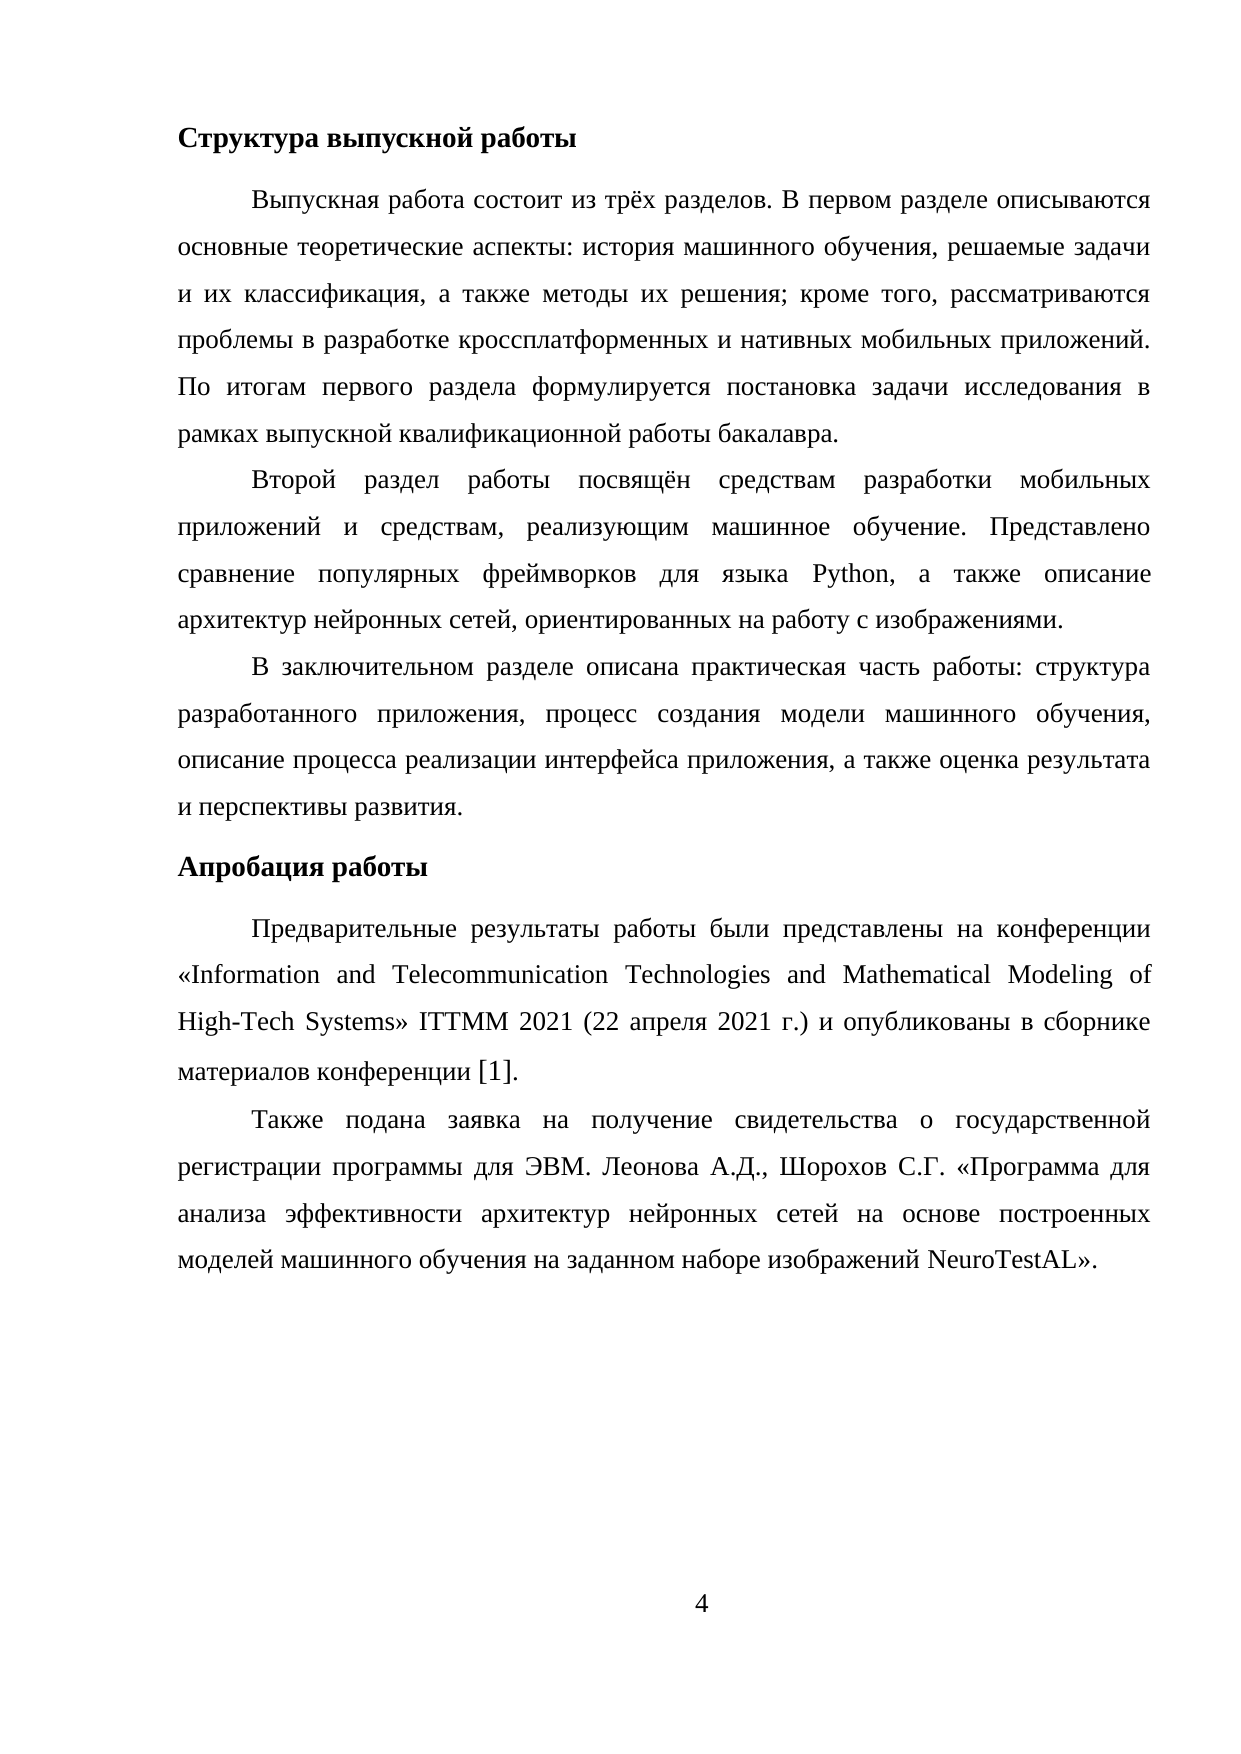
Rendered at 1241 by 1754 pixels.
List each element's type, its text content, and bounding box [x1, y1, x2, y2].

text Второй раздел работы посвящён средствам разработки мобильных приложений и средствам, реализующим машинное обучение. Представлено сравнение популярных фреймворков для языка Python, а также описание архитектур нейронных сетей, ориентированных на работу с изображениями. [177, 463, 1152, 634]
text Также подана заявка на получение свидетельства о государственной регистрации программы для ЭВМ. Леонова А.Д., Шорохов С.Г. «Программа для анализа эффективности архитектур нейронных сетей на основе построенных моделей машинного обучения на заданном наборе изображений NeuroTestAL». [177, 1103, 1152, 1275]
text Выпускная работа состоит из трёх разделов. В первом разделе описываются основные теоретические аспекты: история машинного обучения, решаемые задачи и их классификация, а также методы их решения; кроме того, рассматриваются проблемы в разработке кроссплатформенных и нативных мобильных приложений. По итогам первого раздела формулируется постановка задачи исследования в рамках выпускной квалификационной работы бакалавра. [177, 183, 1152, 448]
text Предварительные результаты работы были представлены на конференции «Information and Telecommunication Technologies and Mathematical Modeling of High-Tech Systems» ITTMM 2021 (22 апреля 2021 г.) и опубликованы в сборнике материалов конференции [1]. [177, 912, 1152, 1087]
text В заключительном разделе описана практическая часть работы: структура разработанного приложения, процесс создания модели машинного обучения, описание процесса реализации интерфейса приложения, а также оценка результата и перспективы развития. [177, 650, 1152, 821]
subtitle Структура выпускной работы [177, 121, 1152, 154]
subtitle Апробация работы [177, 849, 1152, 883]
